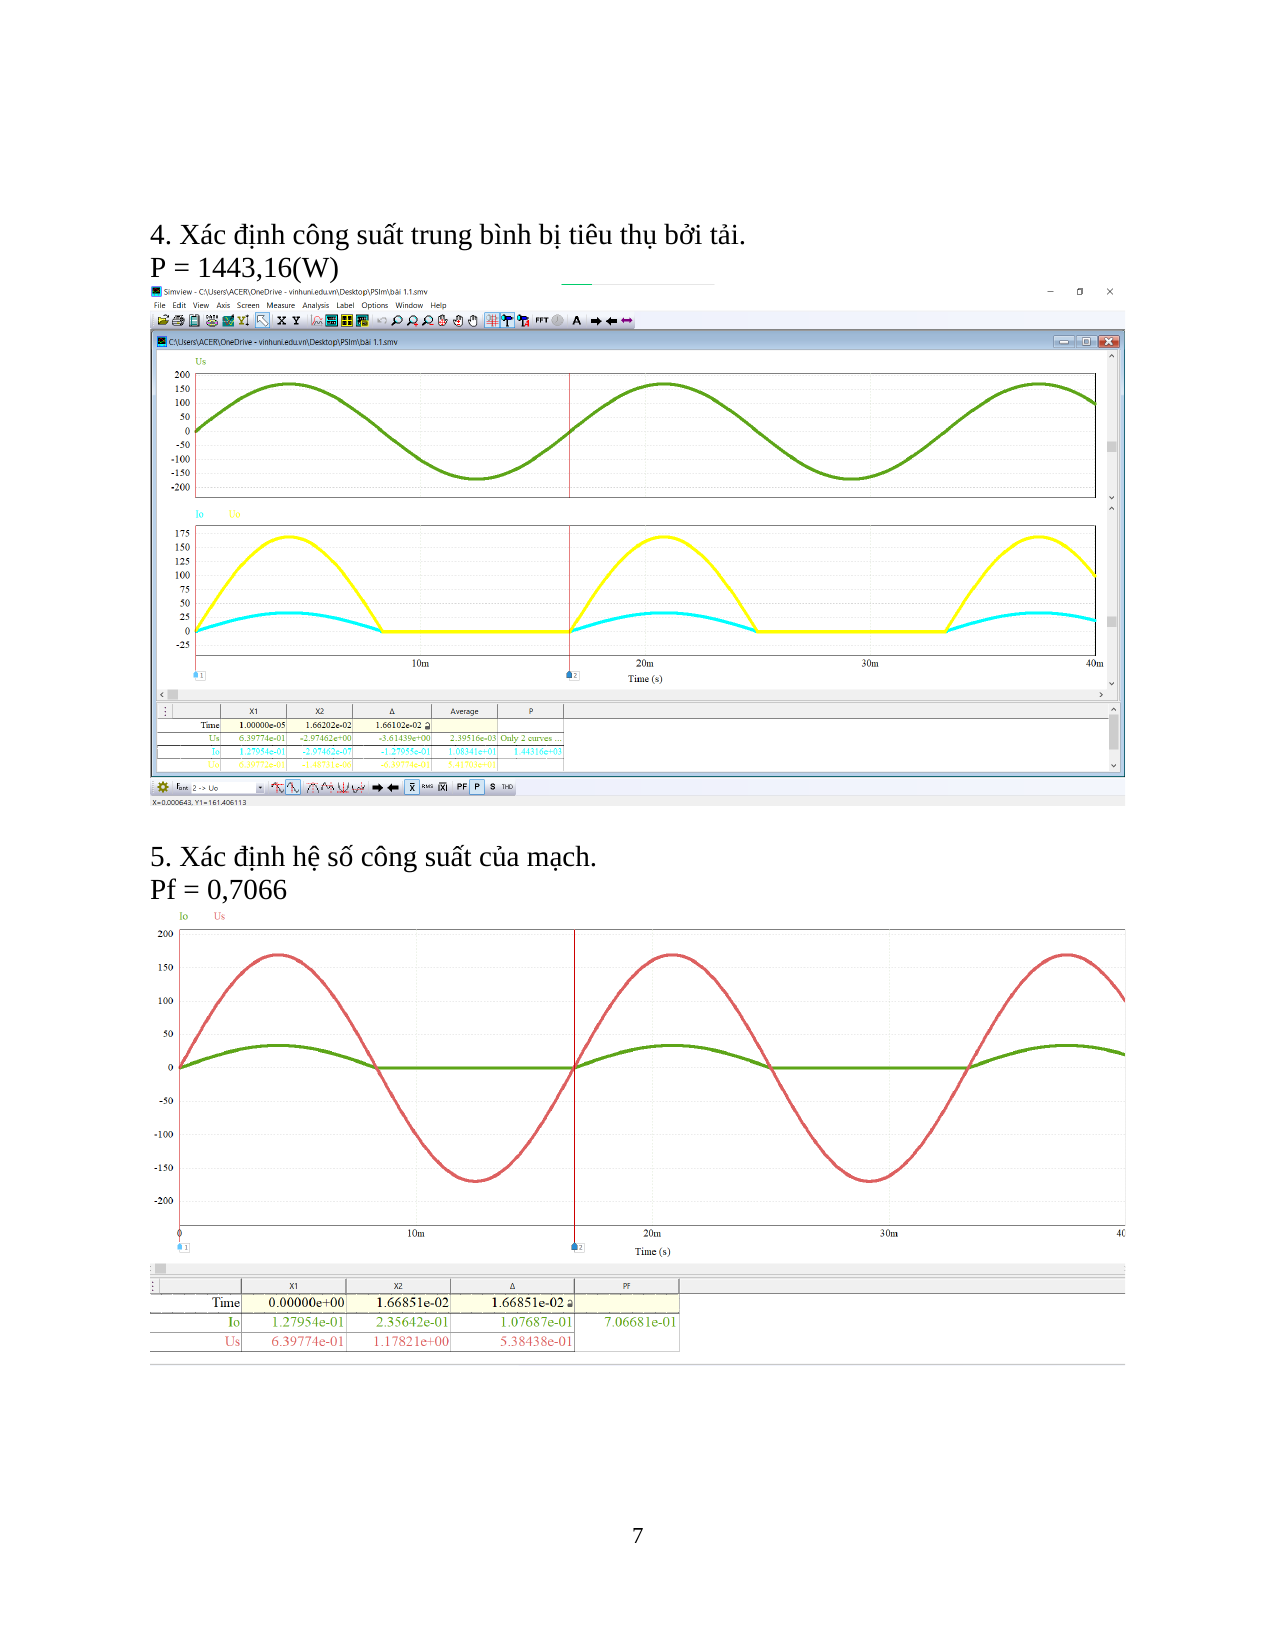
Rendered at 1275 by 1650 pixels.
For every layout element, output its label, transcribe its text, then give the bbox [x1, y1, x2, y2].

text 5. Xác định hệ số công suất của mạch. [150, 839, 1125, 872]
picture [150, 284, 1125, 806]
text Pf = 0,7066 [150, 872, 1125, 905]
text 4. Xác định công suất trung bình bị tiêu thụ bởi tải. [150, 217, 1125, 251]
picture [150, 905, 1125, 1366]
text P = 1443,16(W) [150, 251, 1125, 284]
